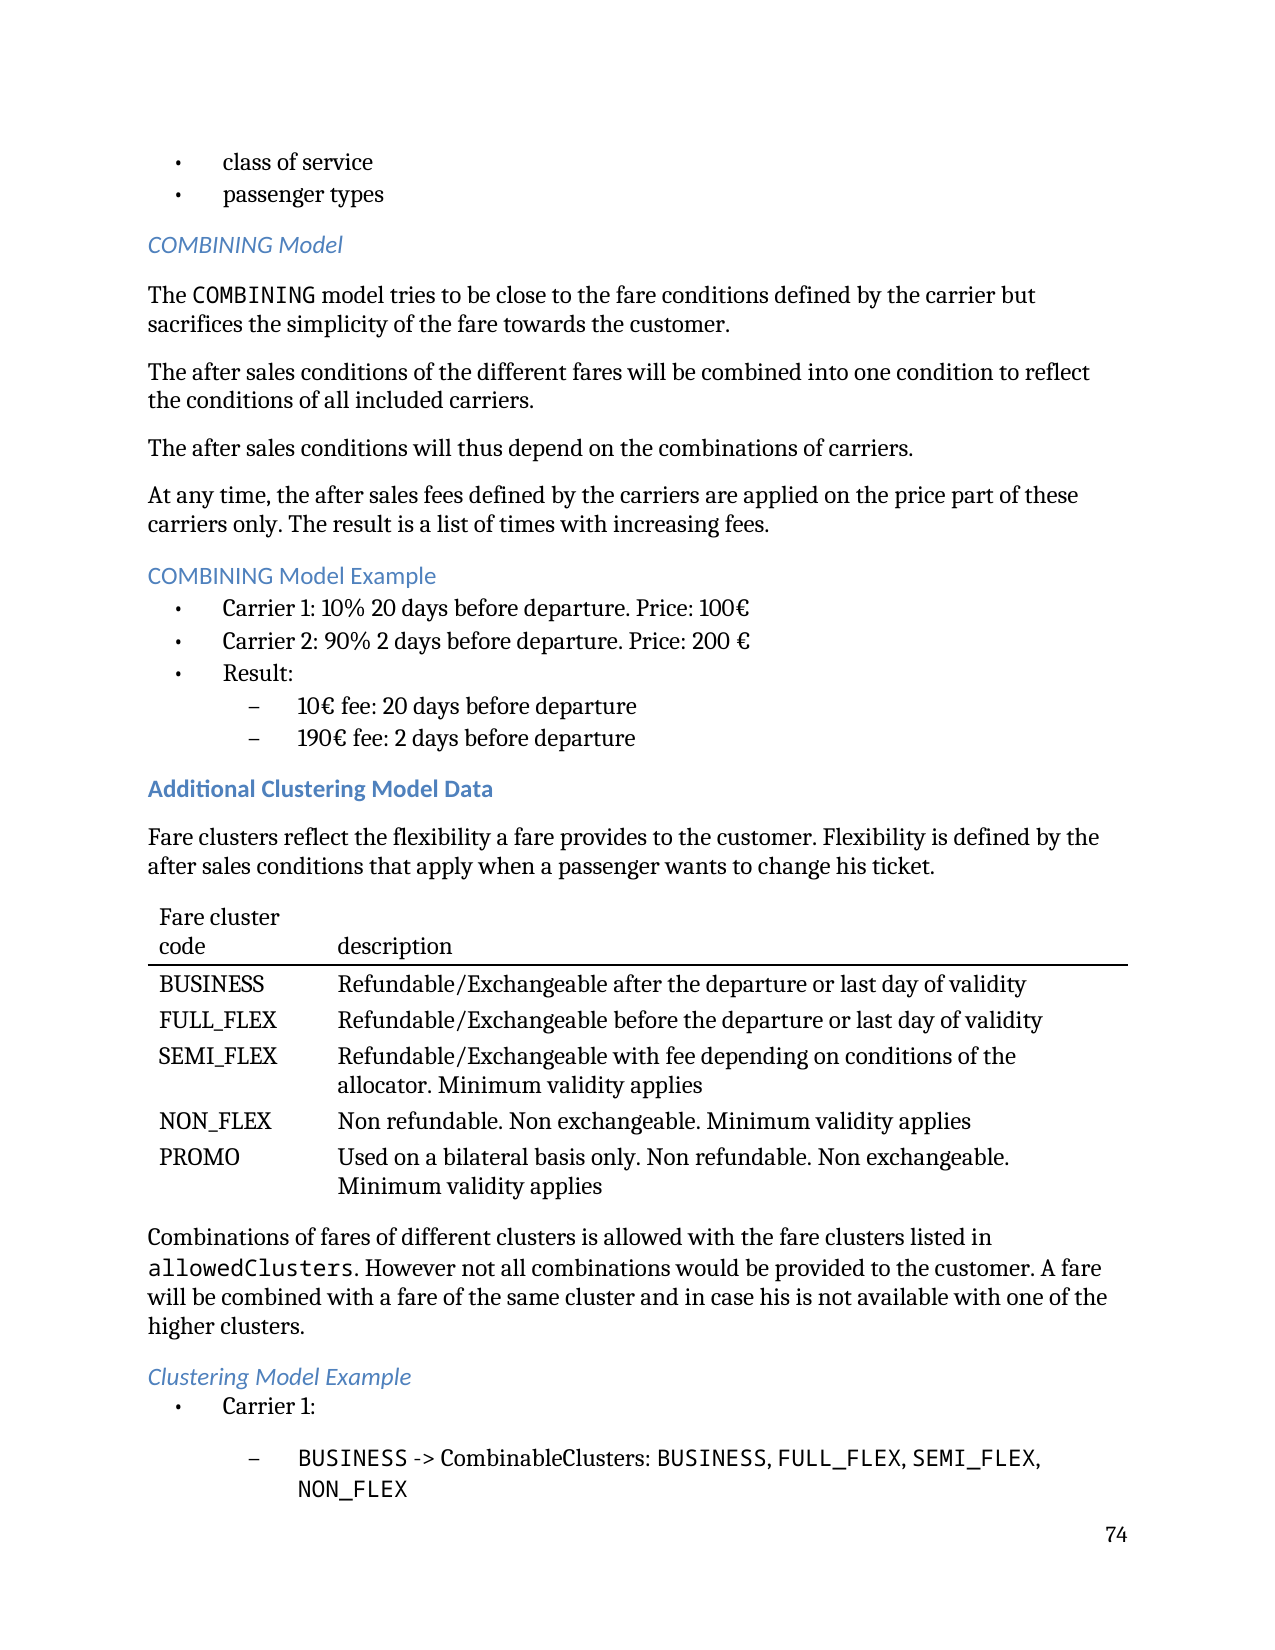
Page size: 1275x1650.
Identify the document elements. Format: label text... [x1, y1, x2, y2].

subtitle Clustering Model Example [148, 1362, 1127, 1392]
text Fare clusters reflect the flexibility a fare provides to the customer. Flexibility is defined by the after sales conditions that apply when a passenger wants to change his ticket. [148, 823, 1127, 880]
list passenger types [173, 180, 1127, 209]
list Carrier 1: [173, 1392, 1127, 1421]
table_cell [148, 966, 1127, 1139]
list Carrier 2: 90% 2 days before departure. Price: 200 € [173, 627, 1127, 655]
list 10€ fee: 20 days before departure [248, 692, 1127, 720]
subtitle Additional Clustering Model Data [148, 774, 1127, 804]
subtitle COMBINING Model [148, 230, 1127, 260]
list Carrier 1: 10% 20 days before departure. Price: 100€ [173, 594, 1127, 623]
text The after sales conditions will thus depend on the combinations of carriers. [148, 434, 1127, 463]
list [248, 1442, 1127, 1504]
text The COMBINING model tries to be close to the fare conditions defined by the carrier but sacrifices the simplicity of the fare towards the customer. [148, 279, 1127, 339]
list Result: [173, 659, 1127, 688]
text Combinations of fares of different clusters is allowed with the fare clusters listed in allowedClusters. However not all combinations would be provided to the customer. A fare will be combined with a fare of the same cluster and in case his is not available with one of the higher clusters. [148, 1223, 1127, 1341]
text At any time, the after sales fees defined by the carriers are applied on the price part of these carriers only. The result is a list of times with increasing fees. [148, 481, 1127, 539]
list 190€ fee: 2 days before departure [248, 724, 1127, 753]
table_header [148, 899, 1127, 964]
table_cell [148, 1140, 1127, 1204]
subtitle COMBINING Model Example [148, 560, 1127, 590]
list class of service [173, 148, 1127, 176]
text The after sales conditions of the different fares will be combined into one condition to reflect the conditions of all included carriers. [148, 358, 1127, 415]
